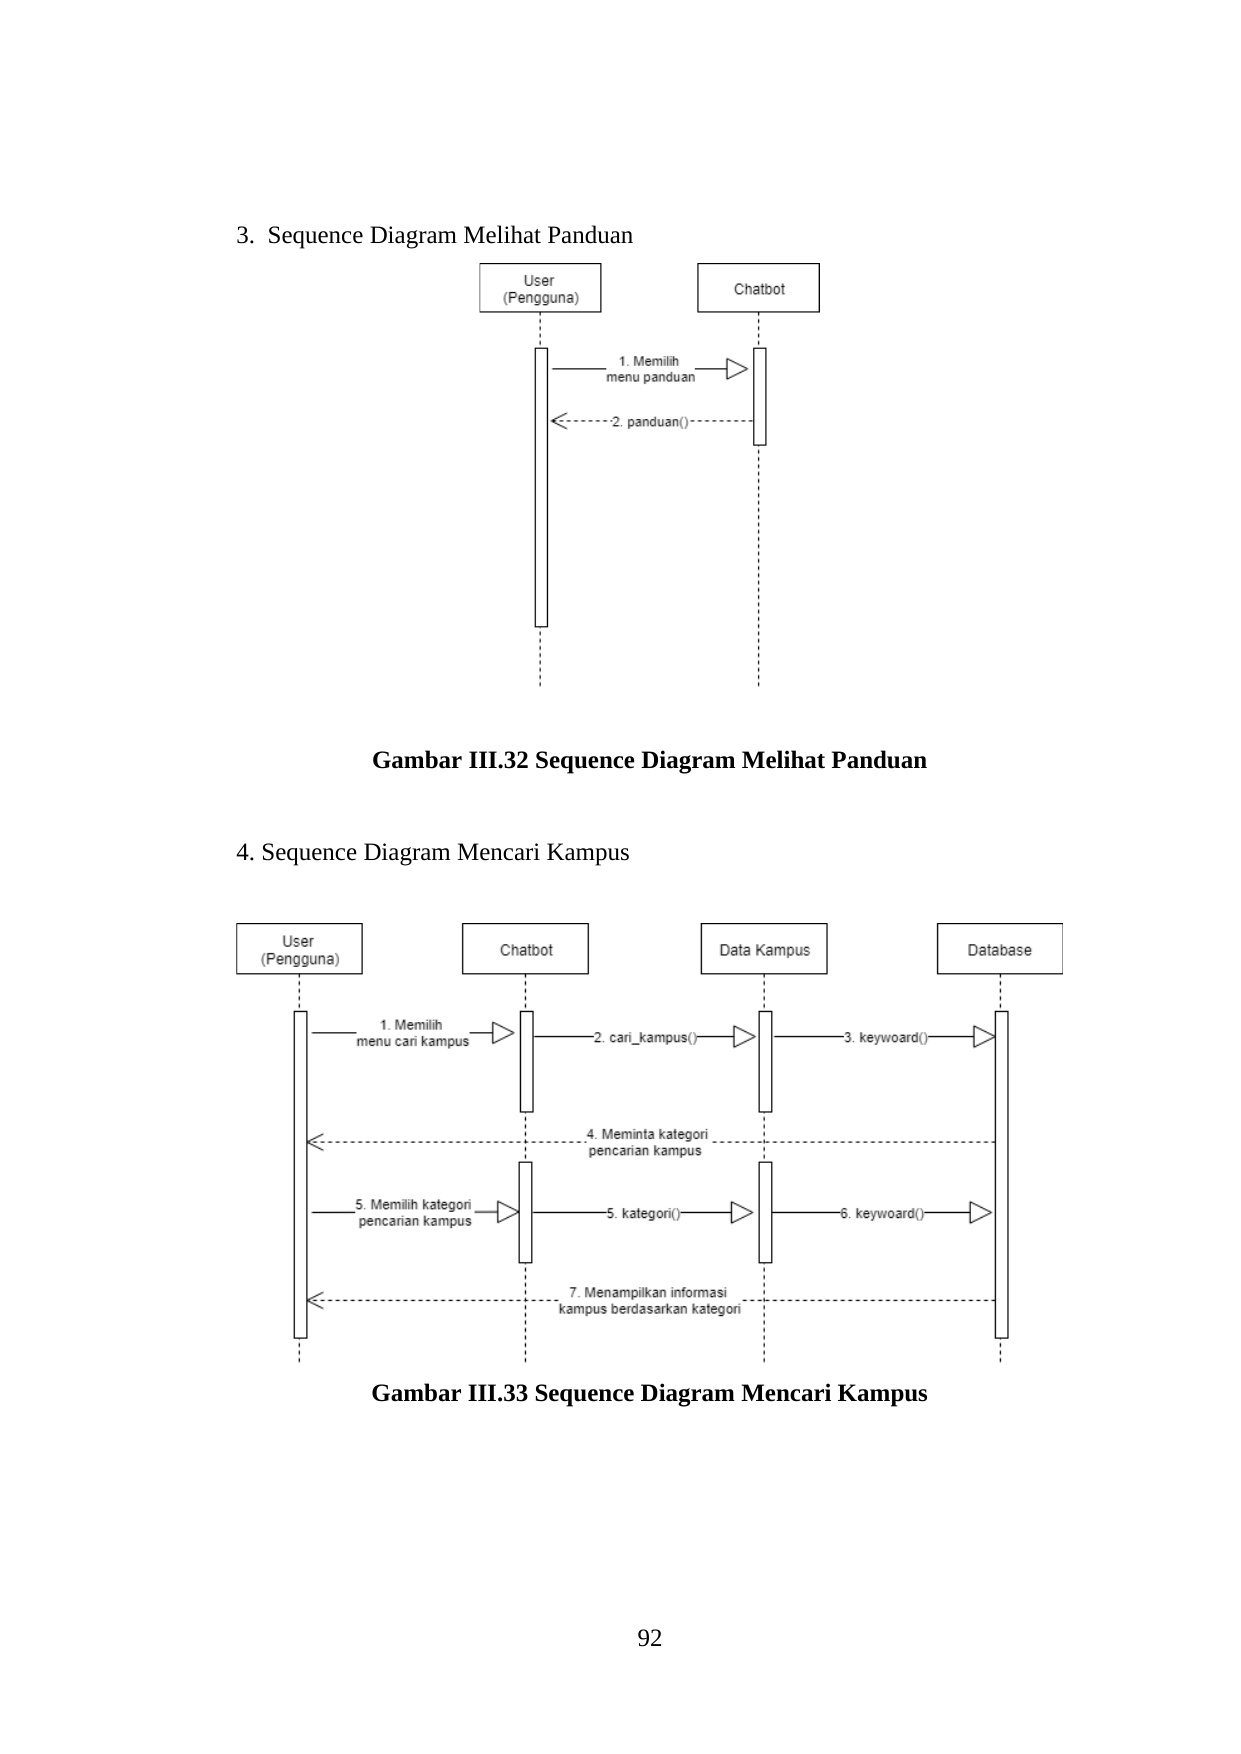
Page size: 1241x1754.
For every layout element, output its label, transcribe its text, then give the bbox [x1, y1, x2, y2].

text Gambar III.33 Sequence Diagram Mencari Kampus [236, 1378, 1063, 1407]
picture [236, 923, 1063, 1364]
text 3. Sequence Diagram Melihat Panduan [236, 220, 1063, 249]
text 4. Sequence Diagram Mencari Kampus [236, 837, 1063, 866]
text Gambar III.32 Sequence Diagram Melihat Panduan [236, 745, 1063, 773]
picture [479, 263, 820, 688]
